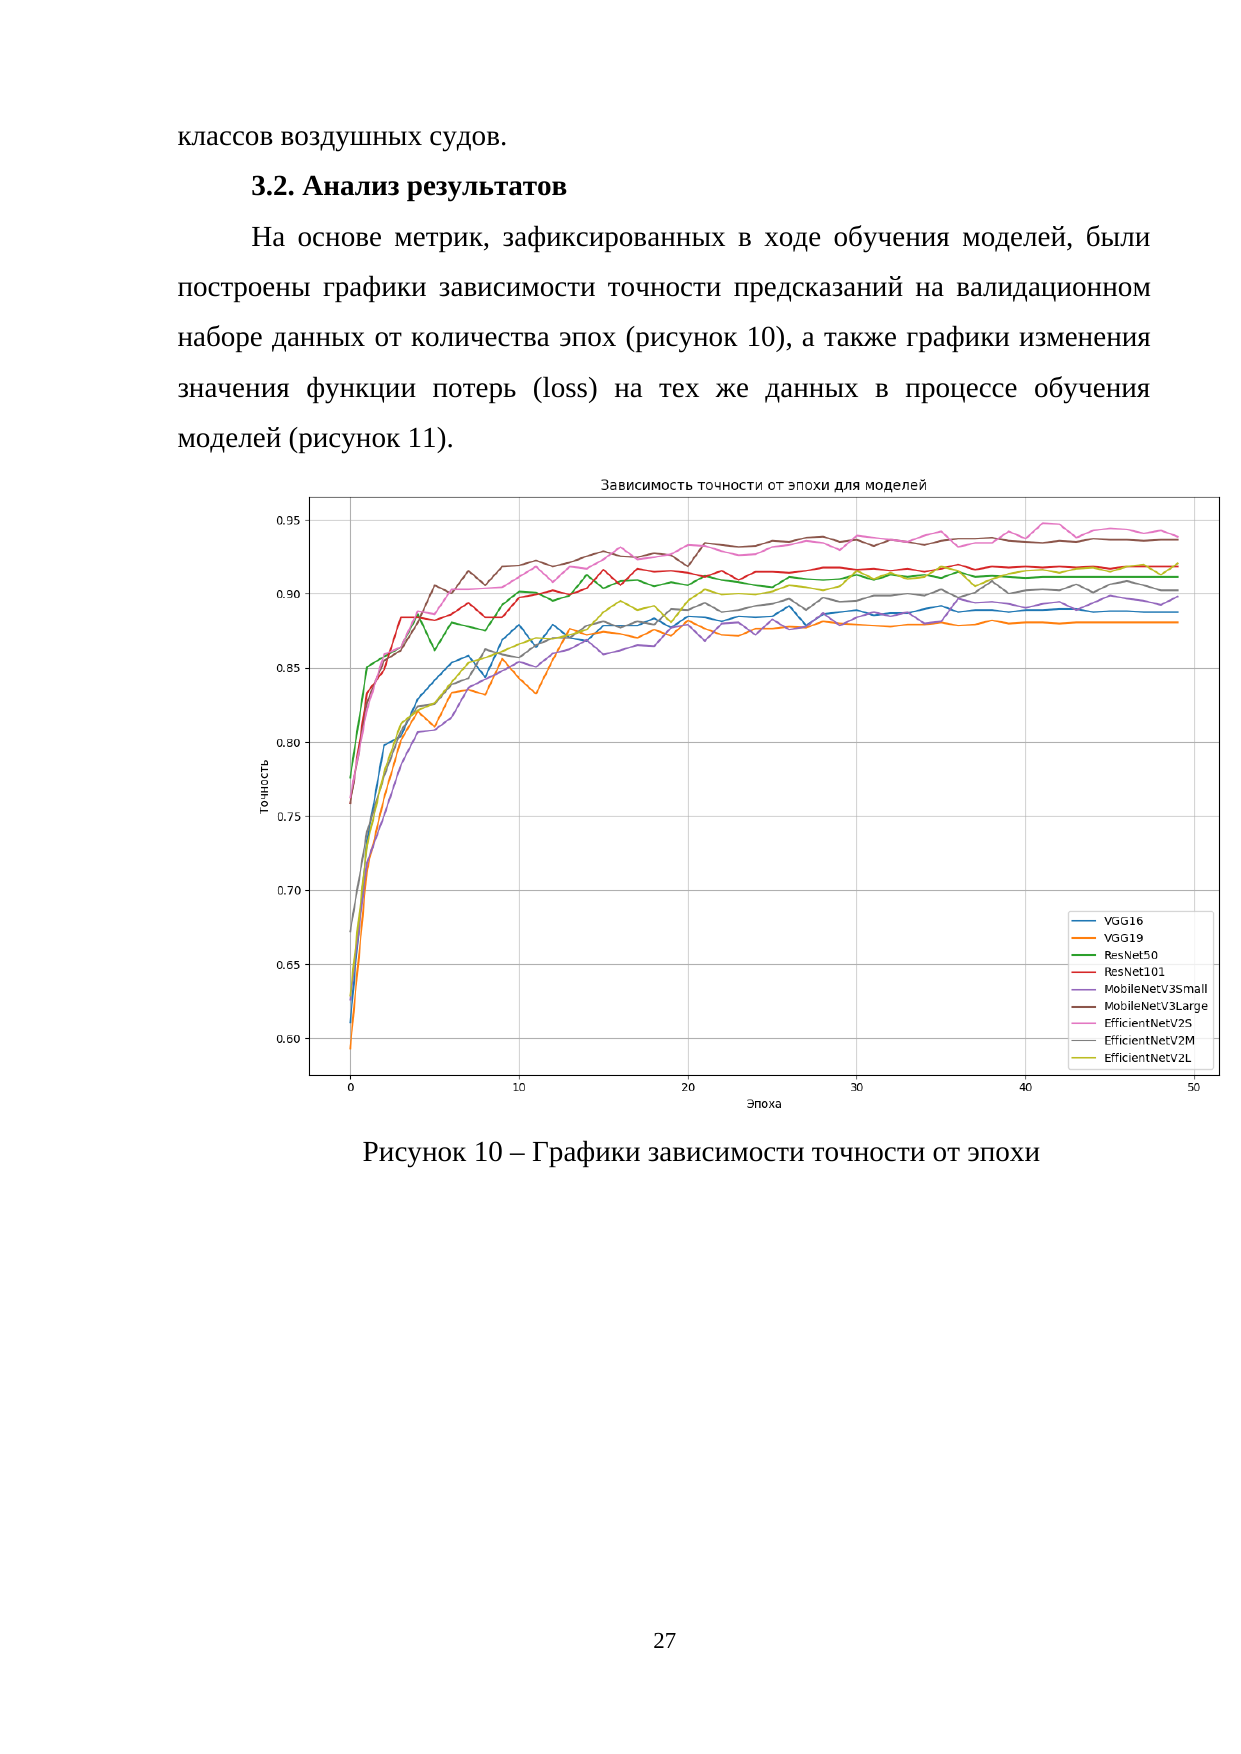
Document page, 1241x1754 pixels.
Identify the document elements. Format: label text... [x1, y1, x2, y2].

text На основе метрик, зафиксированных в ходе обучения моделей, были построены графики зависимости точности предсказаний на валидационном наборе данных от количества эпох (рисунок 10), а также графики изменения значения функции потерь (loss) на тех же данных в процессе обучения моделей (рисунок 11). [177, 219, 1152, 453]
text Рисунок 10 – Графики зависимости точности от эпохи [177, 1134, 1152, 1168]
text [177, 118, 1152, 152]
picture [251, 470, 1226, 1118]
text 3.2. Анализ результатов [177, 168, 1152, 202]
